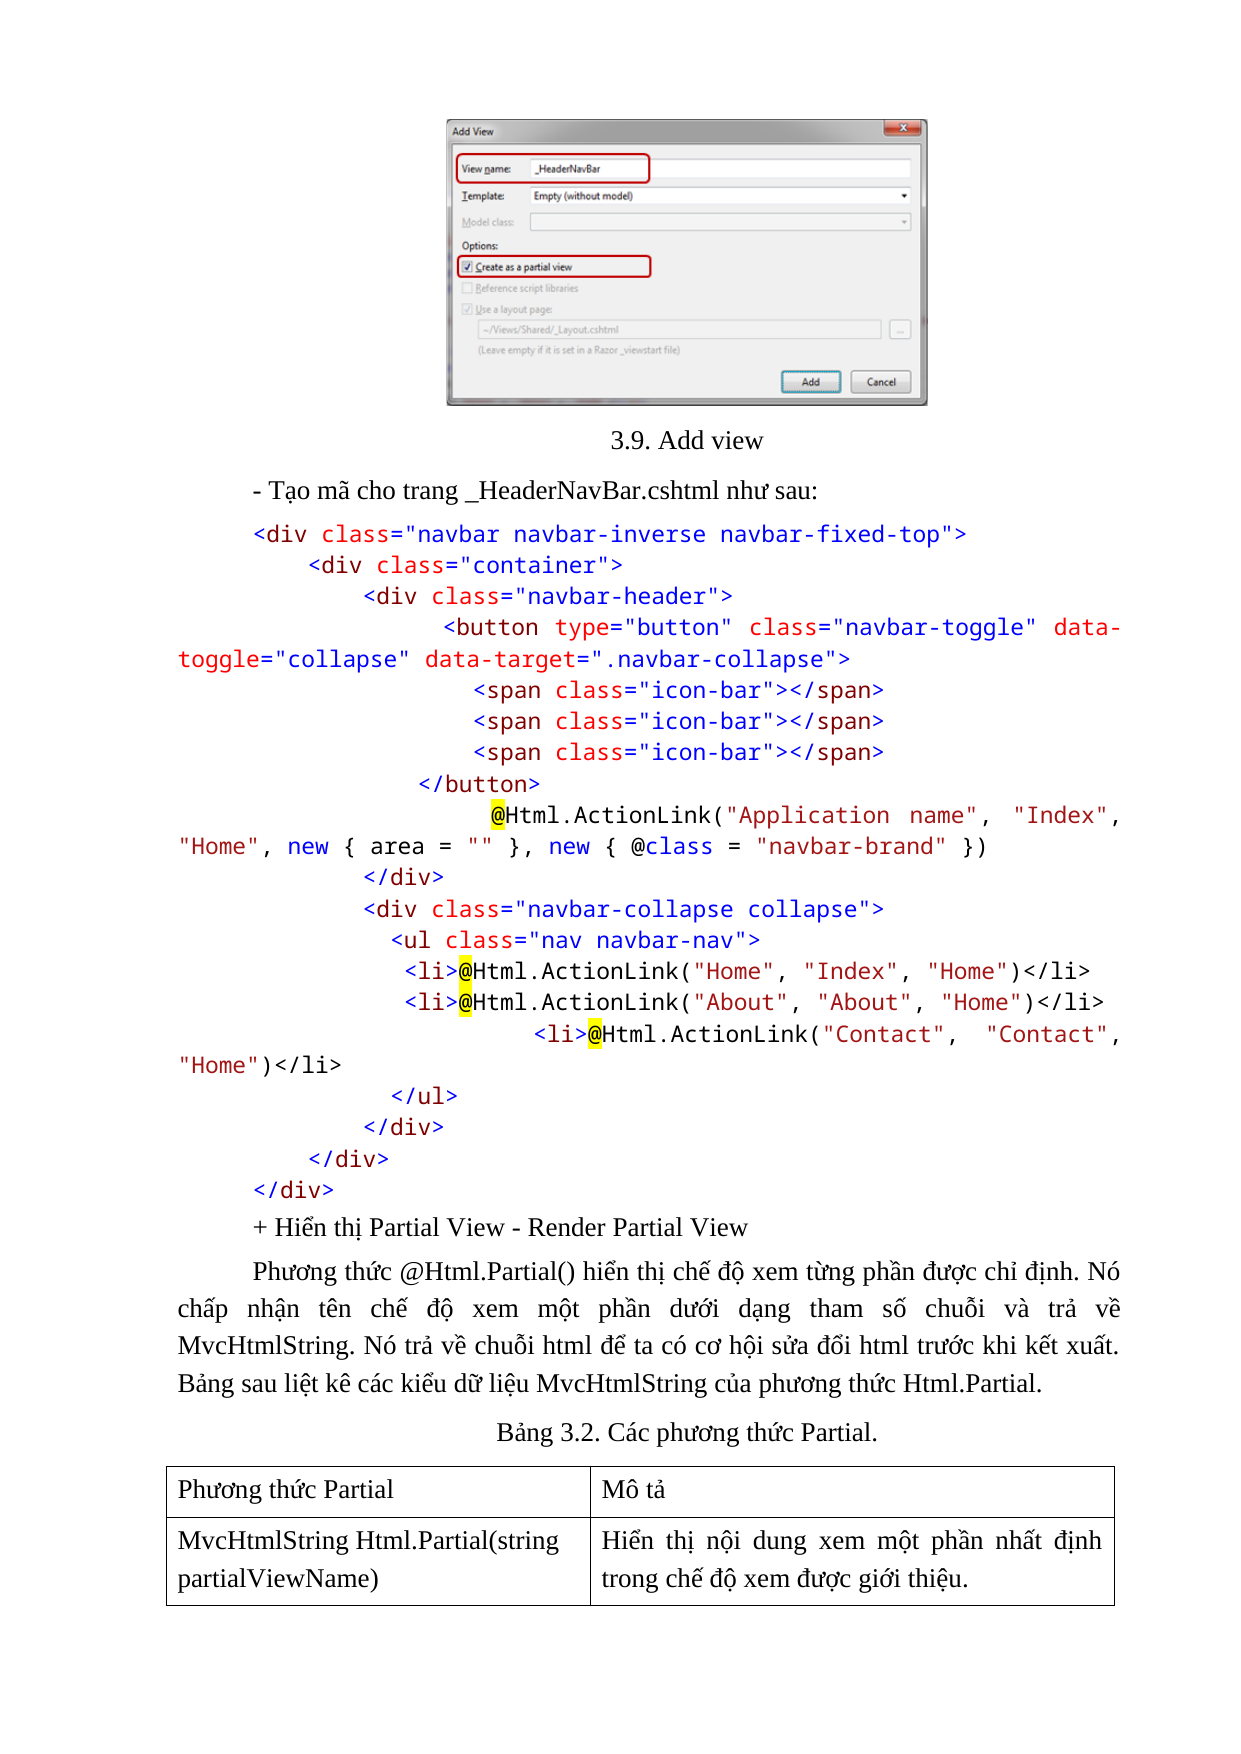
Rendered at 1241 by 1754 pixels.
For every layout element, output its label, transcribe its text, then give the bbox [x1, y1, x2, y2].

text </div> [177, 1111, 1122, 1142]
text <span class="icon-bar"></span> [177, 705, 1122, 736]
text 3.9. Add view [177, 424, 1122, 455]
text </div> [177, 861, 1122, 892]
text <ul class="nav navbar-nav"> [177, 924, 1122, 955]
text <span class="icon-bar"></span> [177, 674, 1122, 705]
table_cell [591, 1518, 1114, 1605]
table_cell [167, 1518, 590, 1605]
text <div class="container"> [177, 549, 1122, 580]
text + Hiển thị Partial View - Render Partial View [177, 1211, 1122, 1242]
text @Html.ActionLink("Application name", "Index", "Home", new { area = "" }, new { @class = "navbar-brand" }) [177, 799, 1122, 861]
text <div class="navbar navbar-inverse navbar-fixed-top"> [177, 517, 1122, 549]
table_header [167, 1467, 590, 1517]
text </ul> [177, 1080, 1122, 1111]
text <div class="navbar-collapse collapse"> [177, 892, 1122, 924]
text </div> [177, 1174, 1122, 1205]
text <li>@Html.ActionLink("Home", "Index", "Home")</li> [472, 955, 1122, 986]
text <li>@Html.ActionLink("Home", "Index", "Home")</li> [177, 955, 459, 986]
text </button> [177, 767, 1122, 799]
text Bảng 3.2. Các phương thức Partial. [177, 1416, 1122, 1448]
picture [446, 118, 928, 406]
text <span class="icon-bar"></span> [177, 736, 1122, 767]
text - Tạo mã cho trang _HeaderNavBar.cshtml như sau: [177, 474, 1122, 505]
text <button type="button" class="navbar-toggle" data-toggle="collapse" data-target=".navbar-collapse"> [177, 611, 1122, 674]
text <div class="navbar-header"> [177, 580, 1122, 611]
text <li>@Html.ActionLink("Contact", "Contact", "Home")</li> [177, 1017, 1122, 1080]
text Phương thức @Html.Partial() hiển thị chế độ xem từng phần được chỉ định. Nó chấp nhận tên chế độ xem một phần dưới dạng tham số chuỗi và trả về MvcHtmlString. Nó trả về chuỗi html để ta có cơ hội sửa đổi html trước khi kết xuất. Bảng sau liệt kê các kiểu dữ liệu MvcHtmlString của phương thức Html.Partial. [177, 1255, 1122, 1398]
text <li>@Html.ActionLink("About", "About", "Home")</li> [177, 986, 459, 1017]
text <li>@Html.ActionLink("About", "About", "Home")</li> [472, 986, 1122, 1017]
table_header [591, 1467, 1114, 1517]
text </div> [177, 1142, 1122, 1174]
